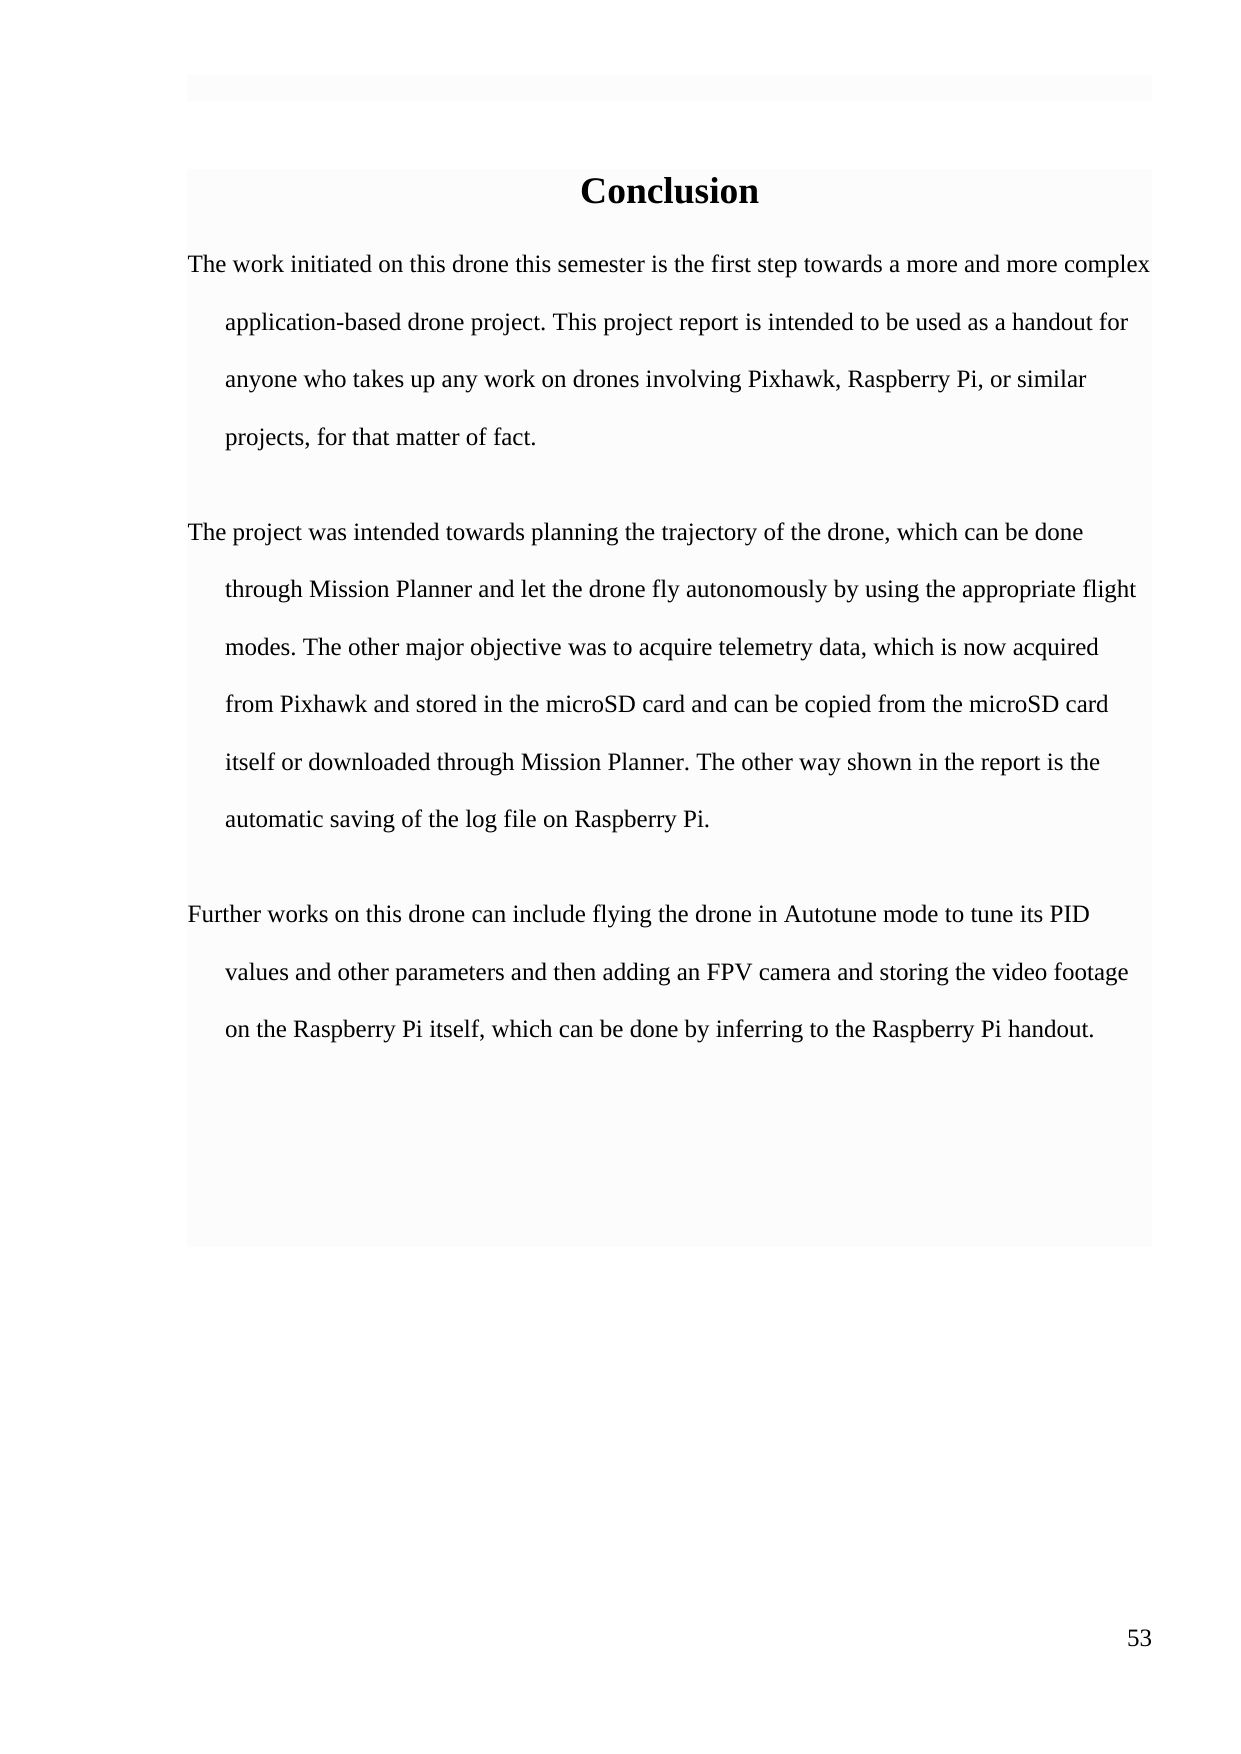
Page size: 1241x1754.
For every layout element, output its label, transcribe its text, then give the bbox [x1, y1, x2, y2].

subtitle Conclusion [187, 169, 1152, 212]
text The project was intended towards planning the trajectory of the drone, which can be done through Mission Planner and let the drone fly autonomously by using the appropriate flight modes. The other major objective was to acquire telemetry data, which is now acquired from Pixhawk and stored in the microSD card and can be copied from the microSD card itself or downloaded through Mission Planner. The other way shown in the report is the automatic saving of the log file on Raspberry Pi. [187, 517, 1152, 833]
text The work initiated on this drone this semester is the first step towards a more and more complex application-based drone project. This project report is intended to be used as a handout for anyone who takes up any work on drones involving Pixhawk, Raspberry Pi, or similar projects, for that matter of fact. [187, 249, 1152, 451]
text Further works on this drone can include flying the drone in Autotune mode to tune its PID values and other parameters and then adding an FPV camera and storing the video footage on the Raspberry Pi itself, which can be done by inferring to the Raspberry Pi handout. [187, 899, 1152, 1043]
